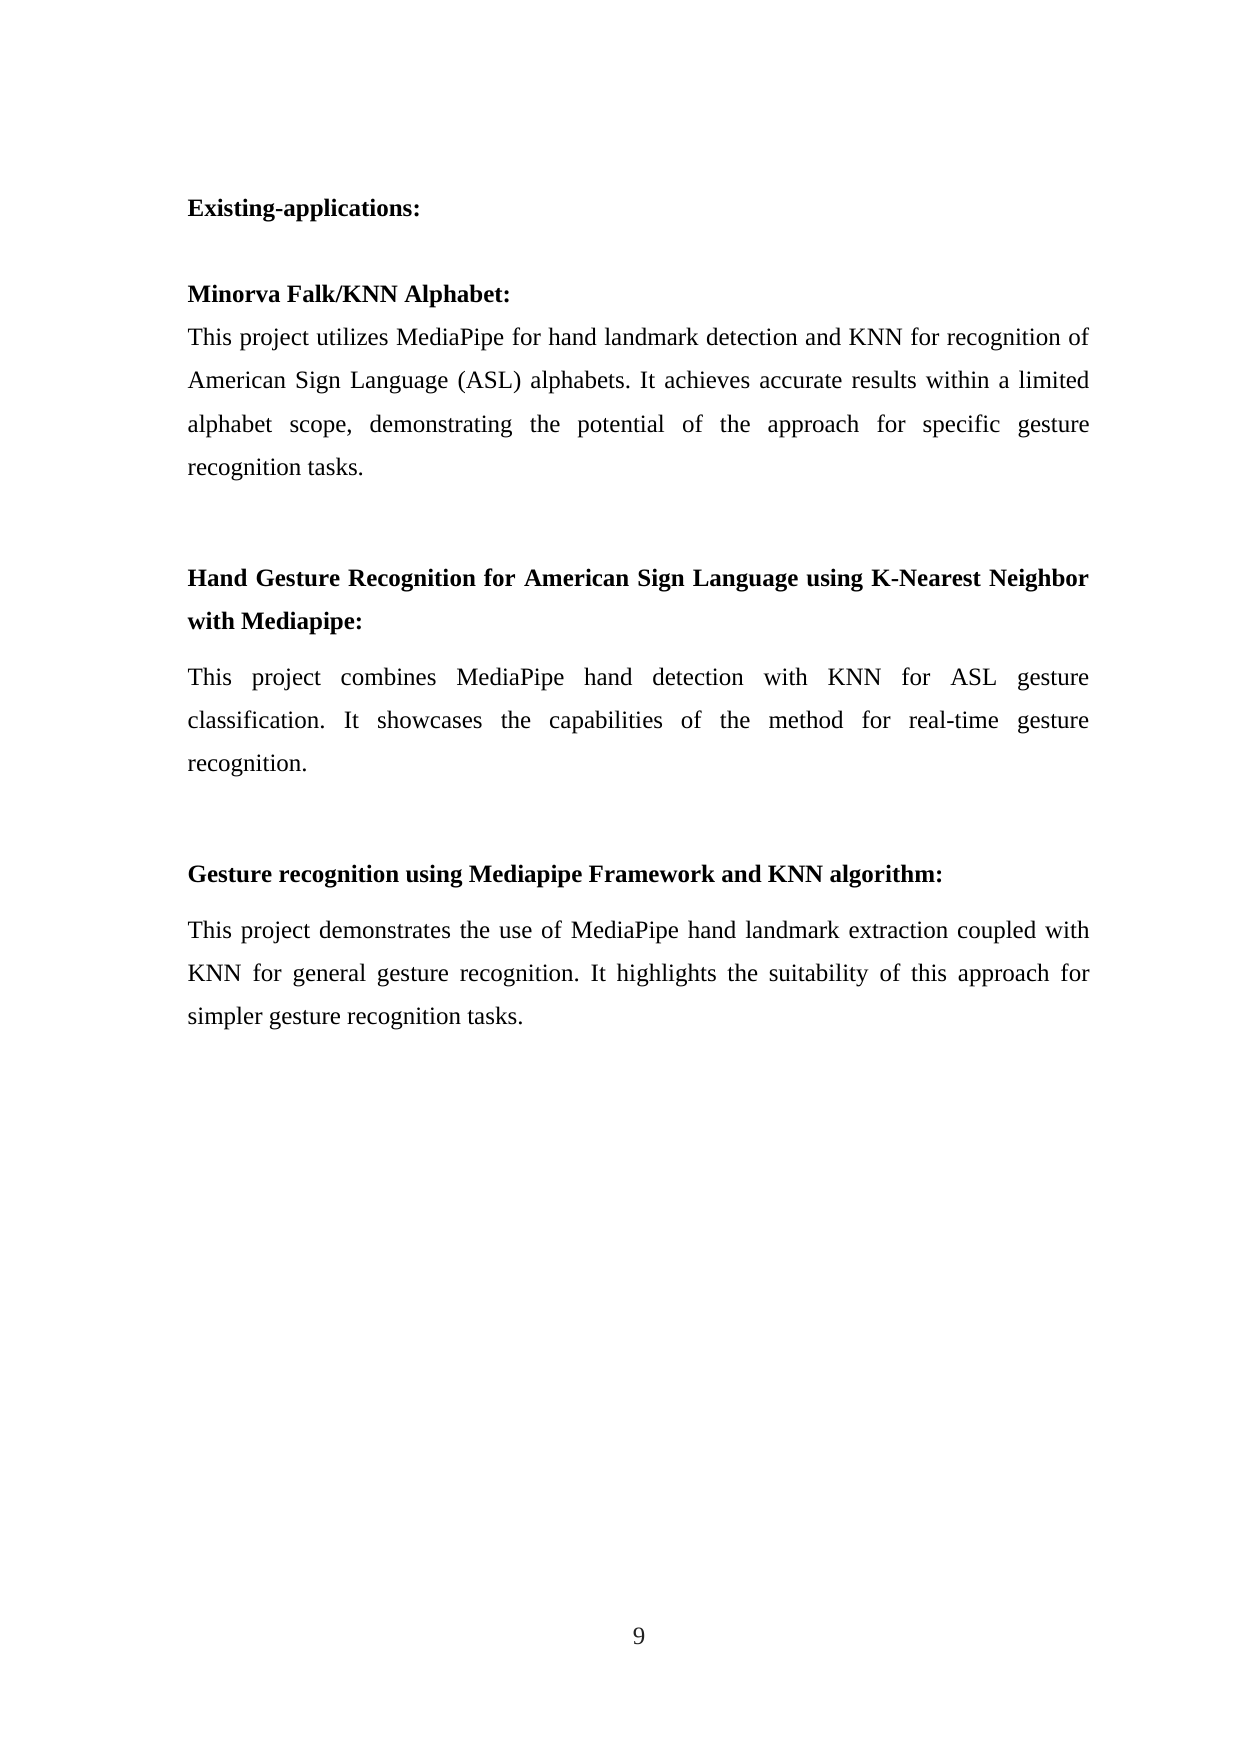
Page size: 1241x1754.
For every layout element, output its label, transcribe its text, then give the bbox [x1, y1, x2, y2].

text Minorva Falk/KNN Alphabet: [187, 279, 1090, 308]
text This project utilizes MediaPipe for hand landmark detection and KNN for recognition of American Sign Language (ASL) alphabets. It achieves accurate results within a limited alphabet scope, demonstrating the potential of the approach for specific gesture recognition tasks. [187, 322, 1090, 481]
text Existing-applications: [187, 193, 1090, 222]
text This project combines MediaPipe hand detection with KNN for ASL gesture classification. It showcases the capabilities of the method for real-time gesture recognition. [187, 662, 1090, 777]
text Hand Gesture Recognition for American Sign Language using K-Nearest Neighbor with Mediapipe: [187, 563, 1090, 635]
text Gesture recognition using Mediapipe Framework and KNN algorithm: [187, 859, 1090, 888]
text This project demonstrates the use of MediaPipe hand landmark extraction coupled with KNN for general gesture recognition. It highlights the suitability of this approach for simpler gesture recognition tasks. [187, 915, 1090, 1030]
